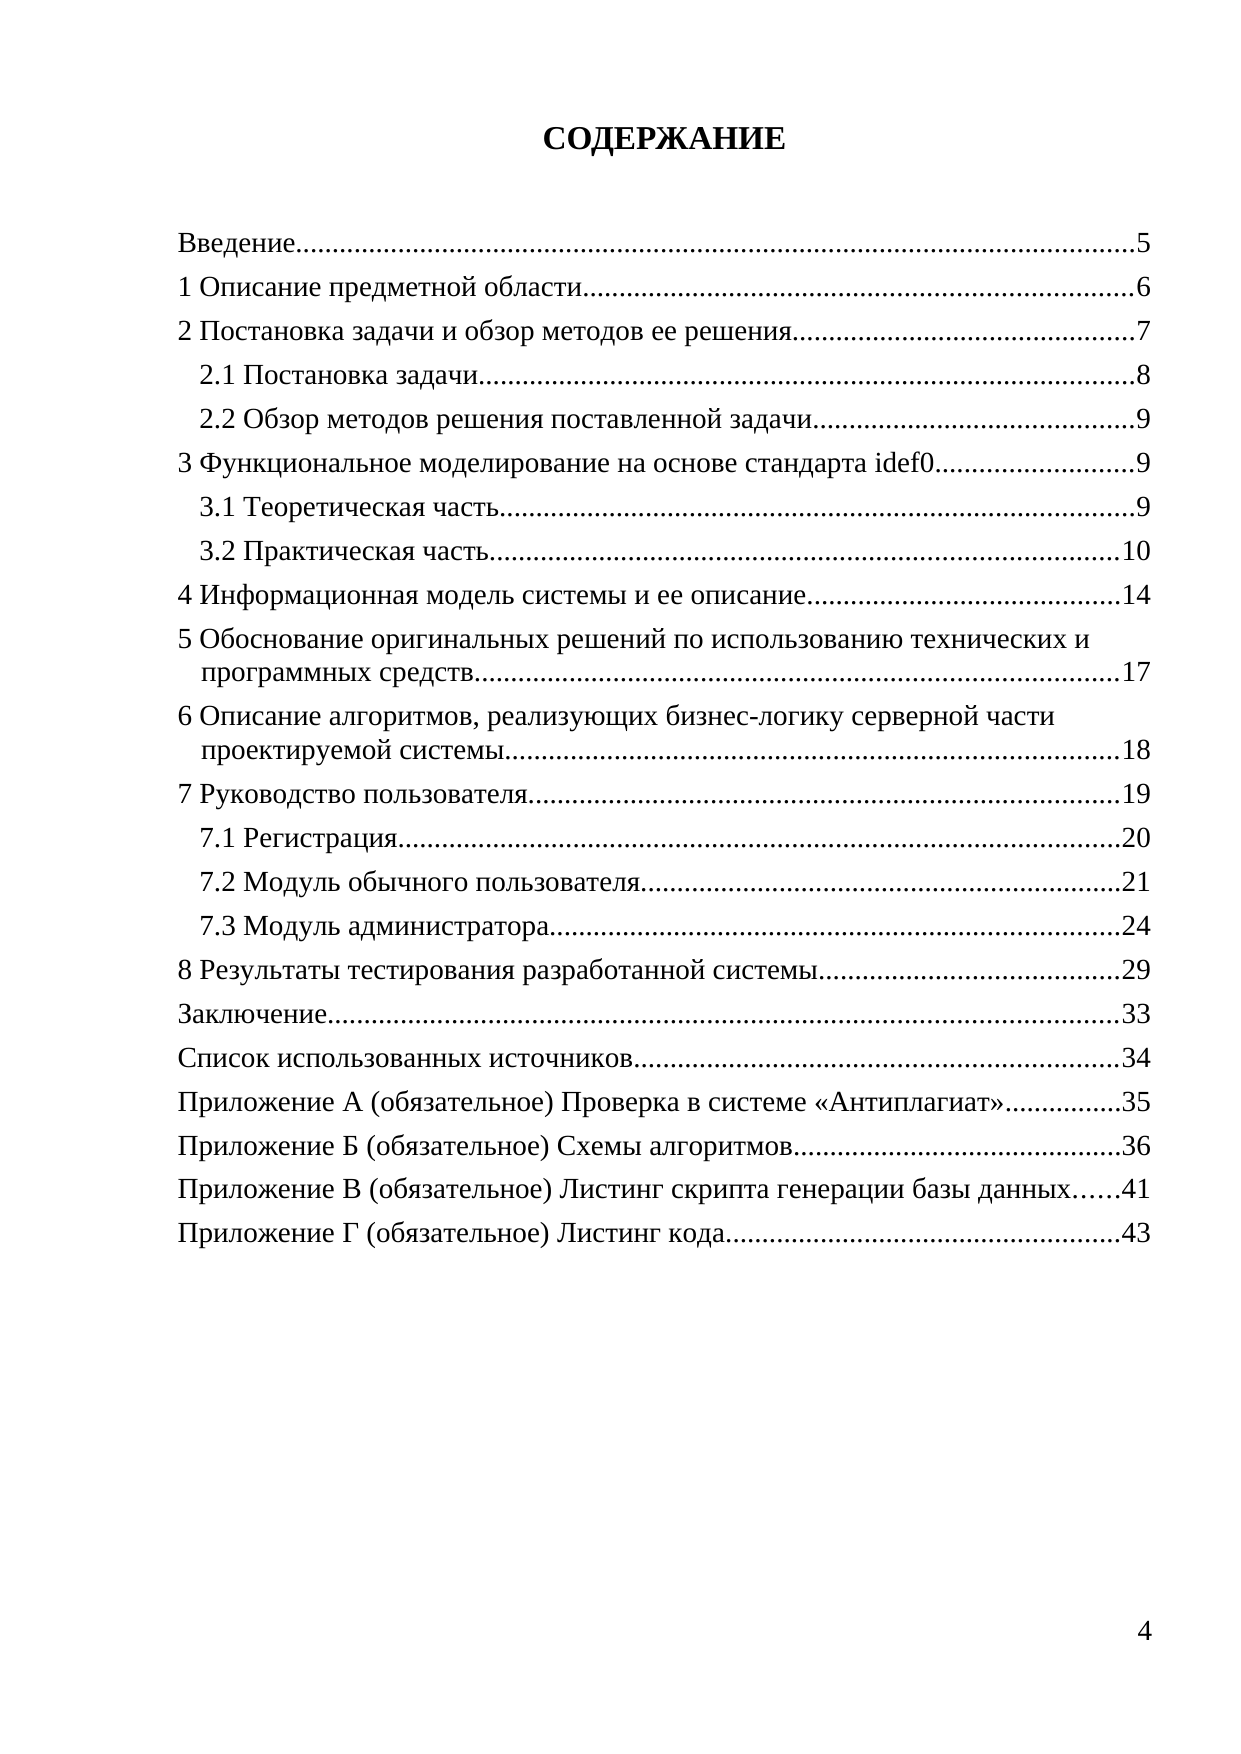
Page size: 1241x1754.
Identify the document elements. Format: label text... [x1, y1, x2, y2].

subtitle Содержание [177, 118, 1152, 156]
